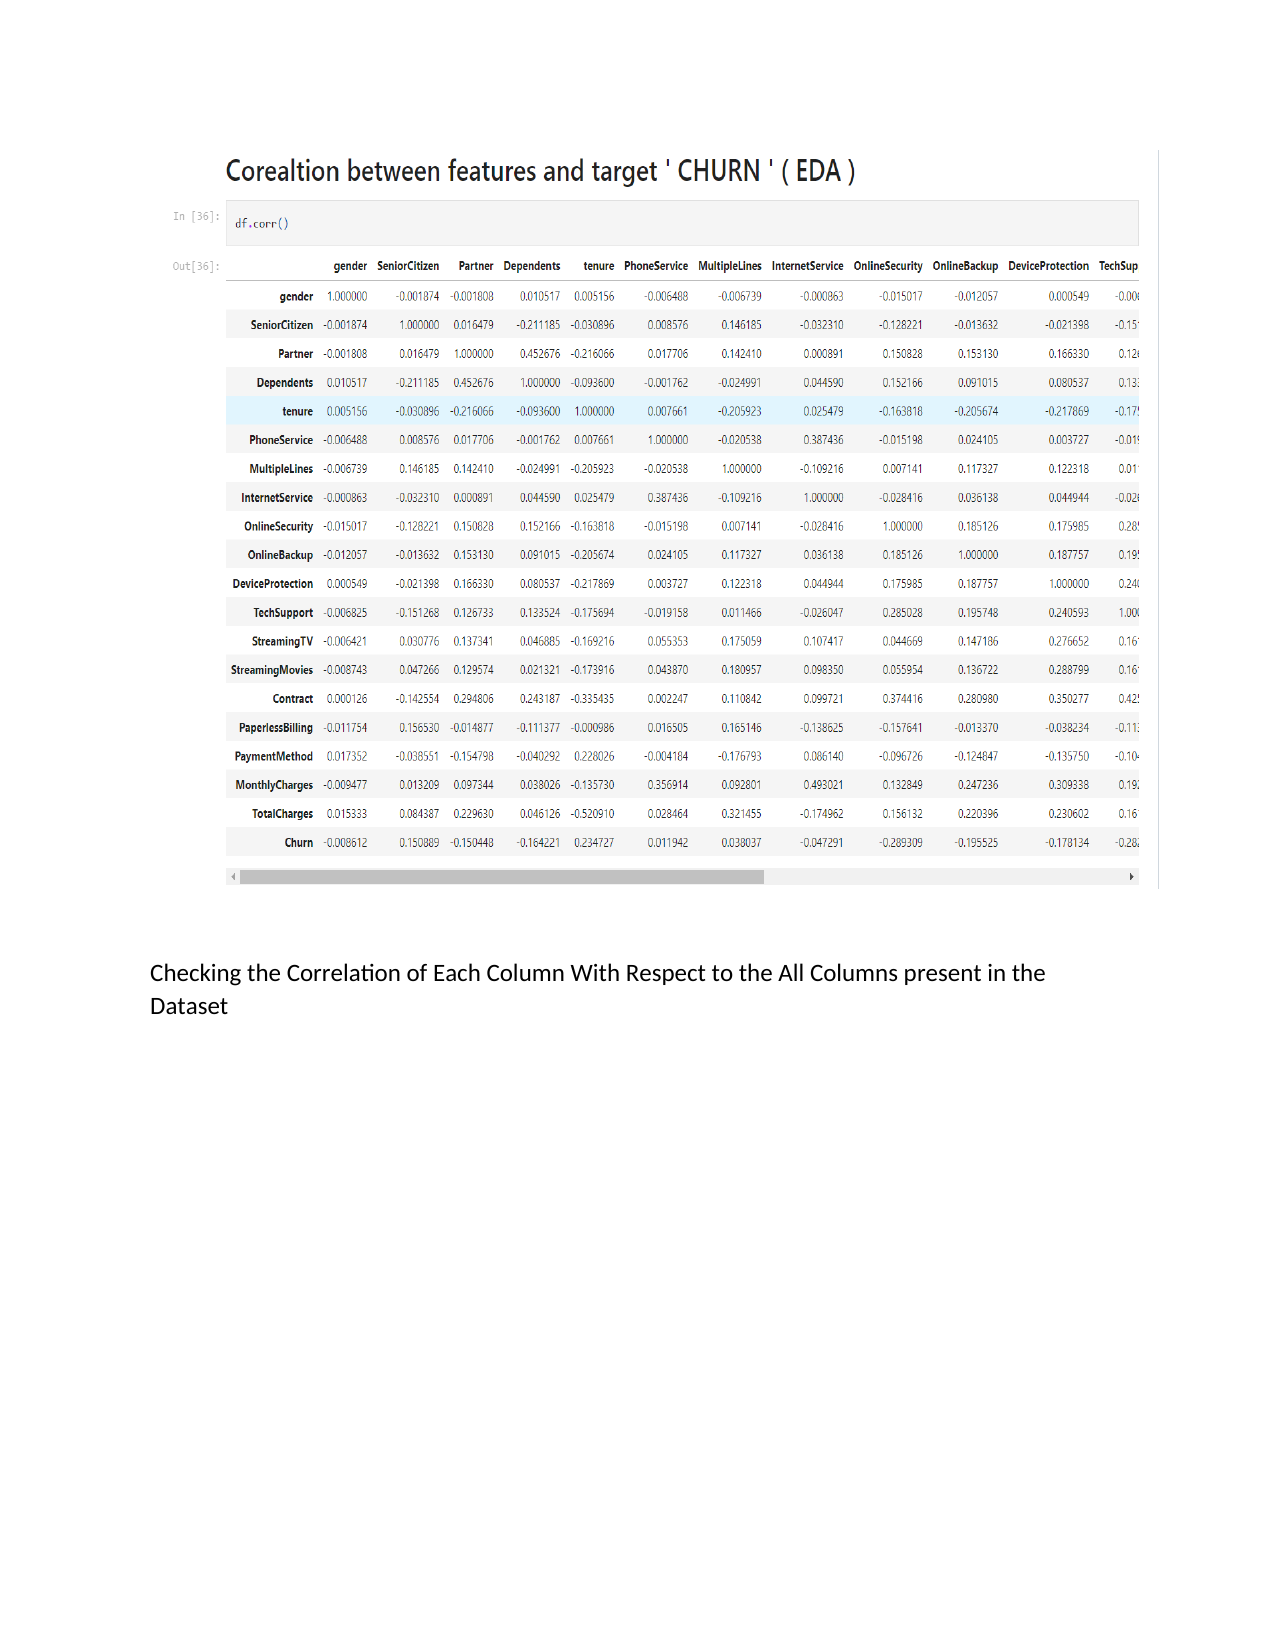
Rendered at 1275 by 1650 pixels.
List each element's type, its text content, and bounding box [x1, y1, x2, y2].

picture [150, 150, 1180, 889]
text Checking the Correlation of Each Column With Respect to the All Columns present in the Dataset [150, 957, 1125, 1021]
